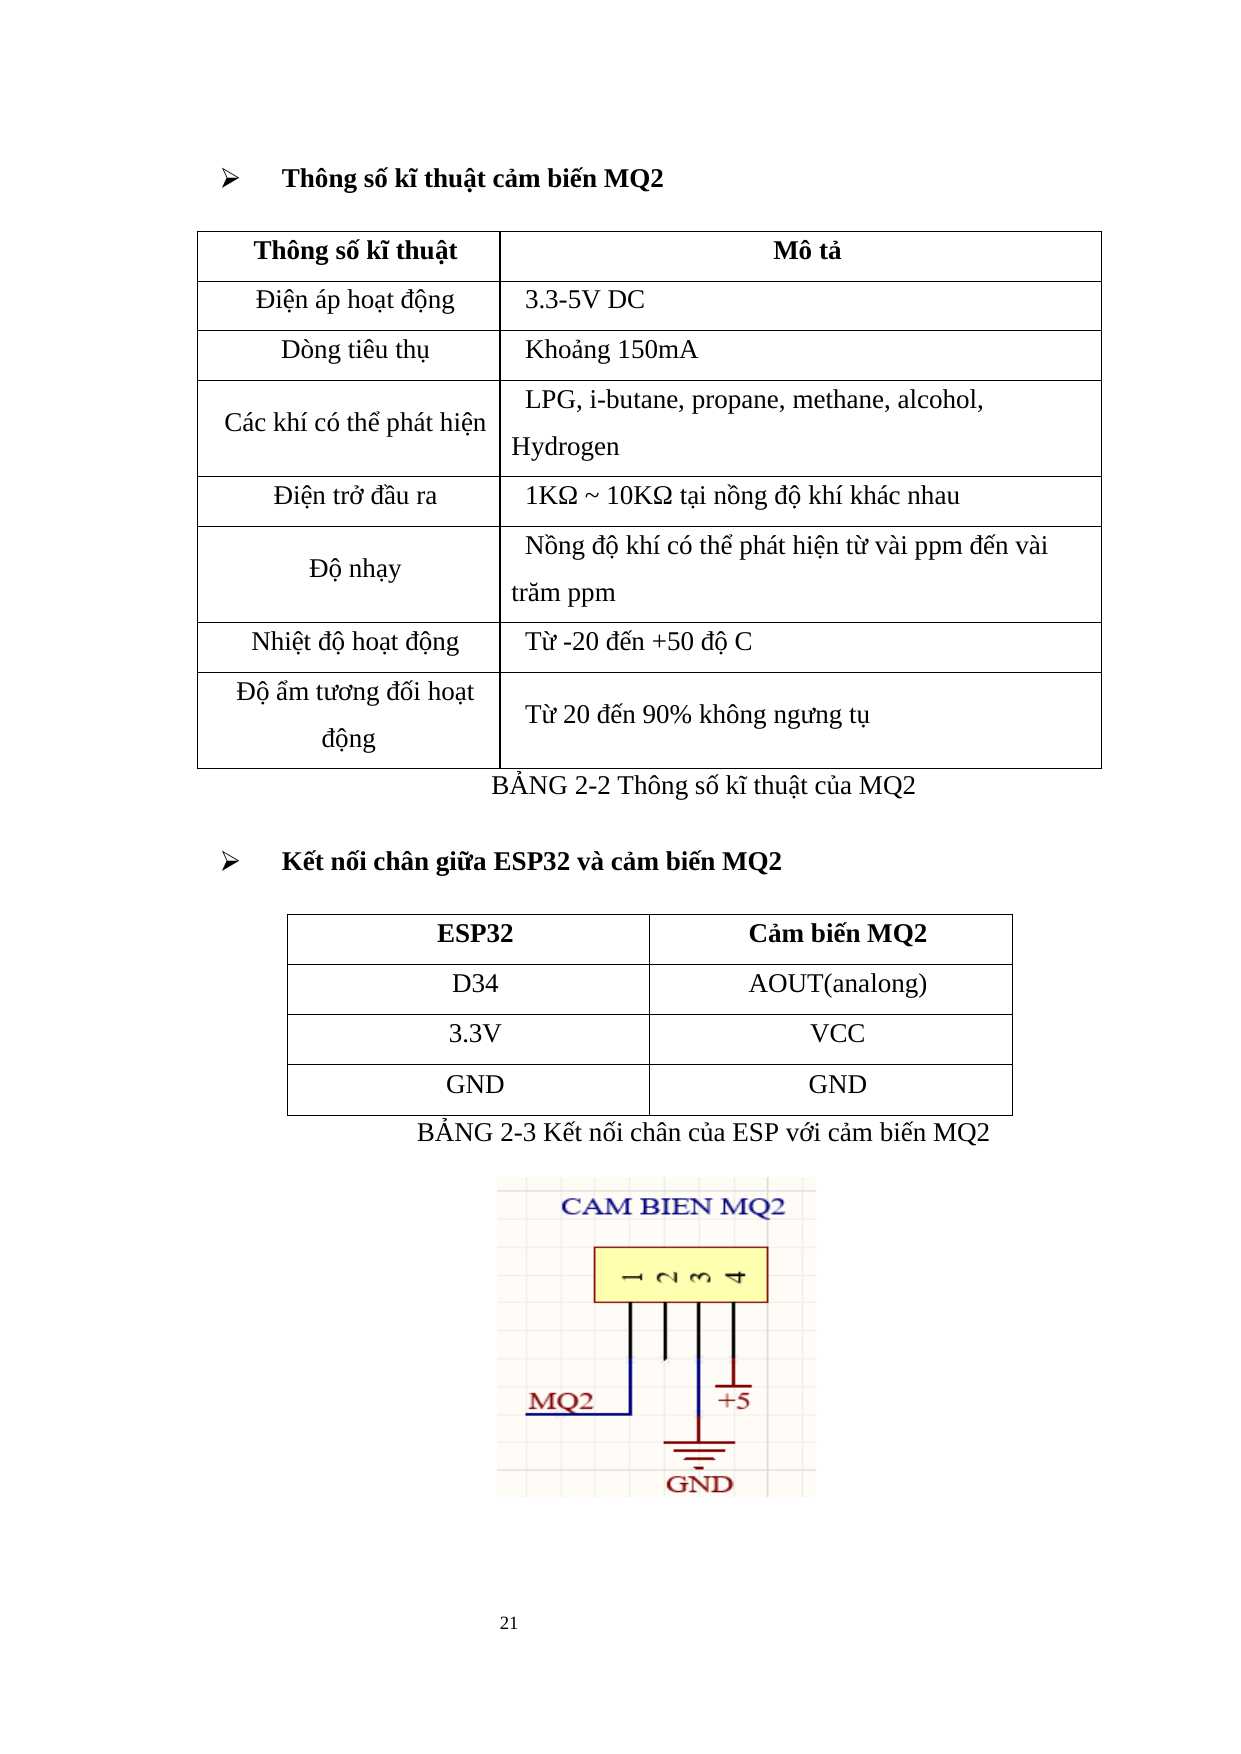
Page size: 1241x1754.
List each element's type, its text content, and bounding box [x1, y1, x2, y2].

table_cell Nồng độ khí có thể phát hiện từ vài ppm đến vài trăm ppm [501, 527, 1101, 622]
table_cell 1KΩ ~ 10KΩ tại nồng độ khí khác nhau [501, 477, 1101, 526]
table_cell Điện trở đầu ra [198, 477, 499, 526]
table_header Mô tả [501, 232, 1101, 281]
picture [496, 1177, 817, 1497]
table_cell Điện áp hoạt động [198, 282, 499, 330]
table_header Thông số kĩ thuật [198, 232, 499, 281]
table_cell Nhiệt độ hoạt động [198, 623, 499, 672]
table_cell GND [288, 1065, 649, 1115]
table_cell D34 [288, 965, 649, 1014]
list Thông số kĩ thuật cảm biến MQ2 [207, 148, 1093, 203]
table_cell Từ -20 đến +50 độ C [501, 623, 1101, 672]
table_cell GND [650, 1065, 1012, 1115]
subtitle BẢNG 2-3 Kết nối chân của ESP với cảm biến MQ2 [314, 1116, 1092, 1147]
table_header ESP32 [288, 915, 649, 964]
table_cell Độ ẩm tương đối hoạt động [198, 673, 499, 768]
table_cell Khoảng 150mA [501, 331, 1101, 380]
table_cell 3.3V [288, 1015, 649, 1064]
table_cell Các khí có thể phát hiện [198, 381, 499, 476]
table_cell 3.3-5V DC [501, 282, 1101, 330]
subtitle BẢNG 2-2 Thông số kĩ thuật của MQ2 [314, 769, 1092, 801]
table_header Cảm biến MQ2 [650, 915, 1012, 964]
table_cell LPG, i-butane, propane, methane, alcohol, Hydrogen [501, 381, 1101, 476]
table_cell Độ nhạy [198, 527, 499, 622]
table_cell Từ 20 đến 90% không ngưng tụ [501, 673, 1101, 768]
table_cell VCC [650, 1015, 1012, 1064]
table_cell AOUT(analong) [650, 965, 1012, 1014]
table_cell Dòng tiêu thụ [198, 331, 499, 380]
list Kết nối chân giữa ESP32 và cảm biến MQ2 [207, 830, 1093, 886]
